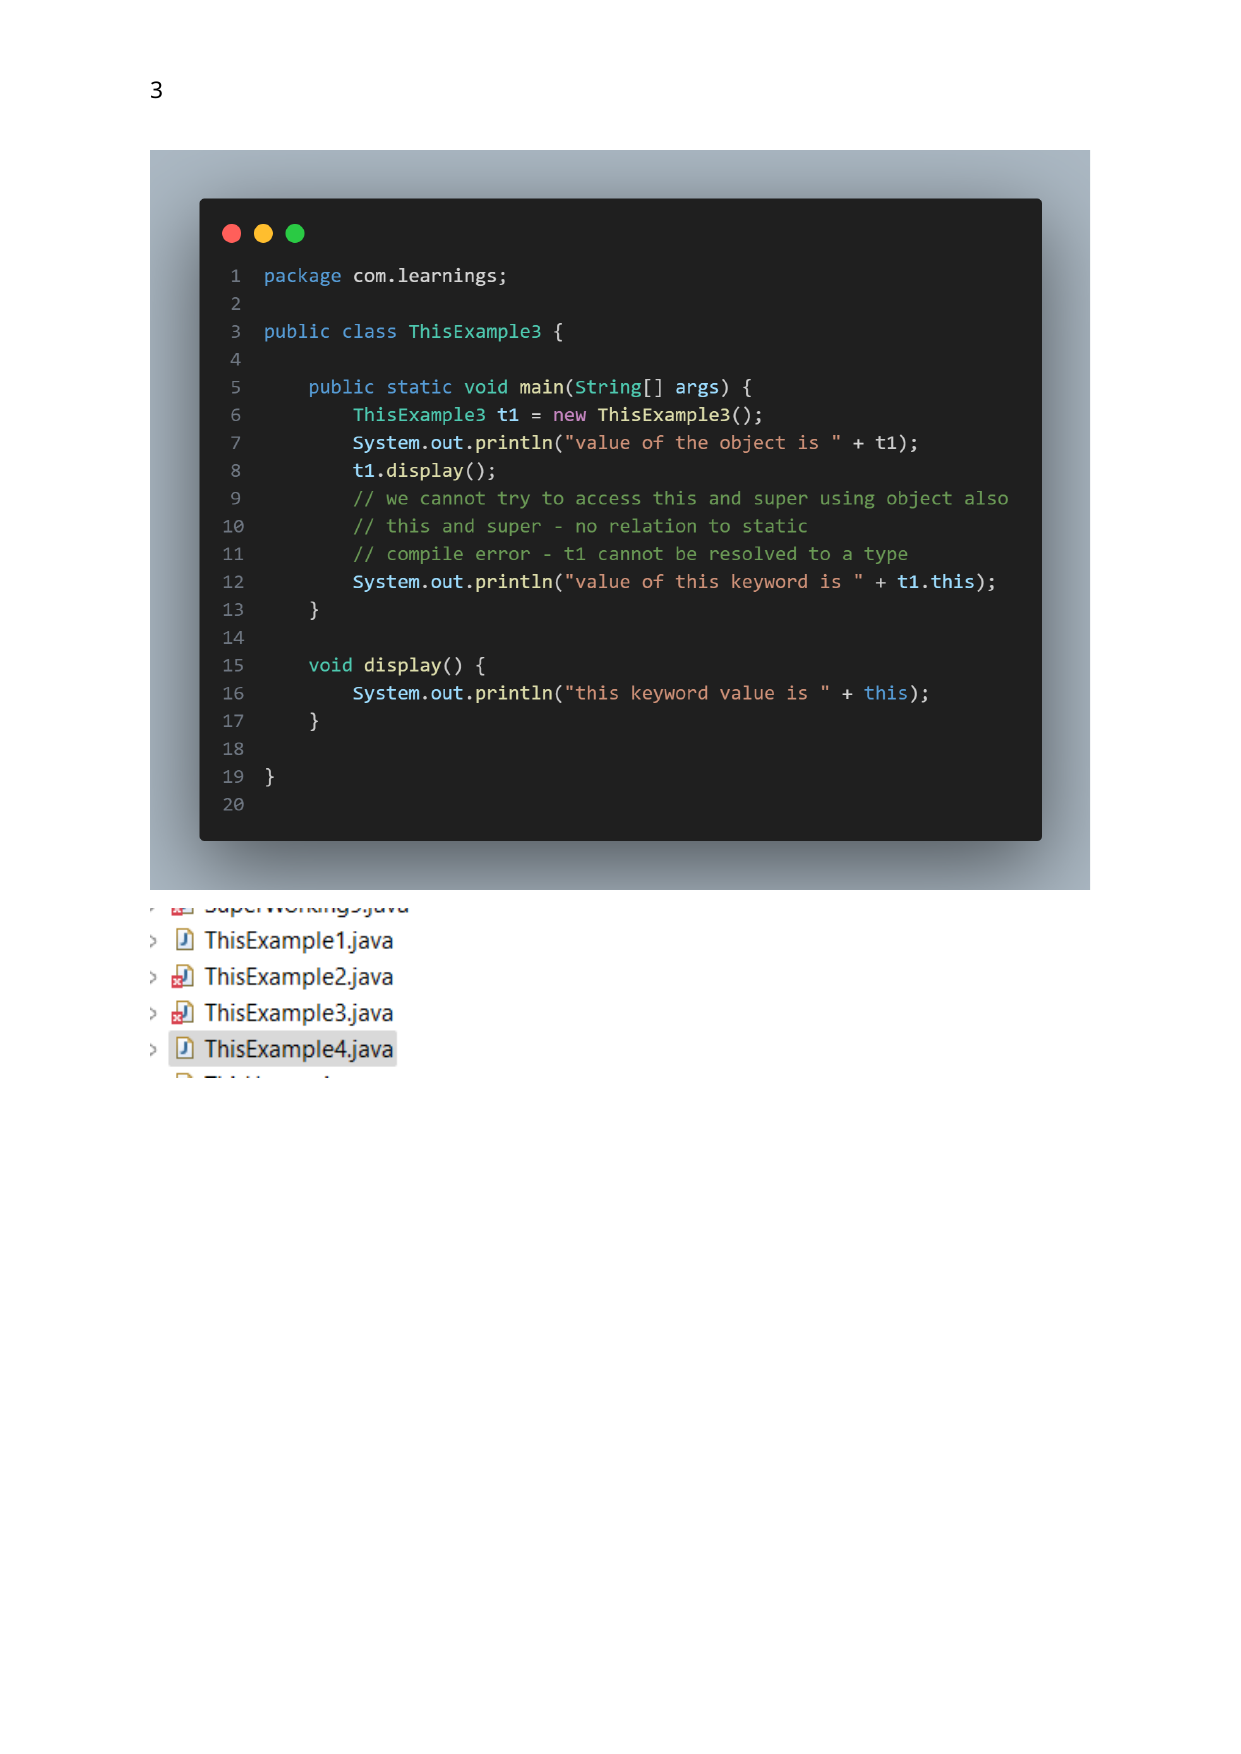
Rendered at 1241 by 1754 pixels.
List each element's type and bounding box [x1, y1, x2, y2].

picture [150, 150, 1091, 890]
picture [150, 908, 452, 1078]
